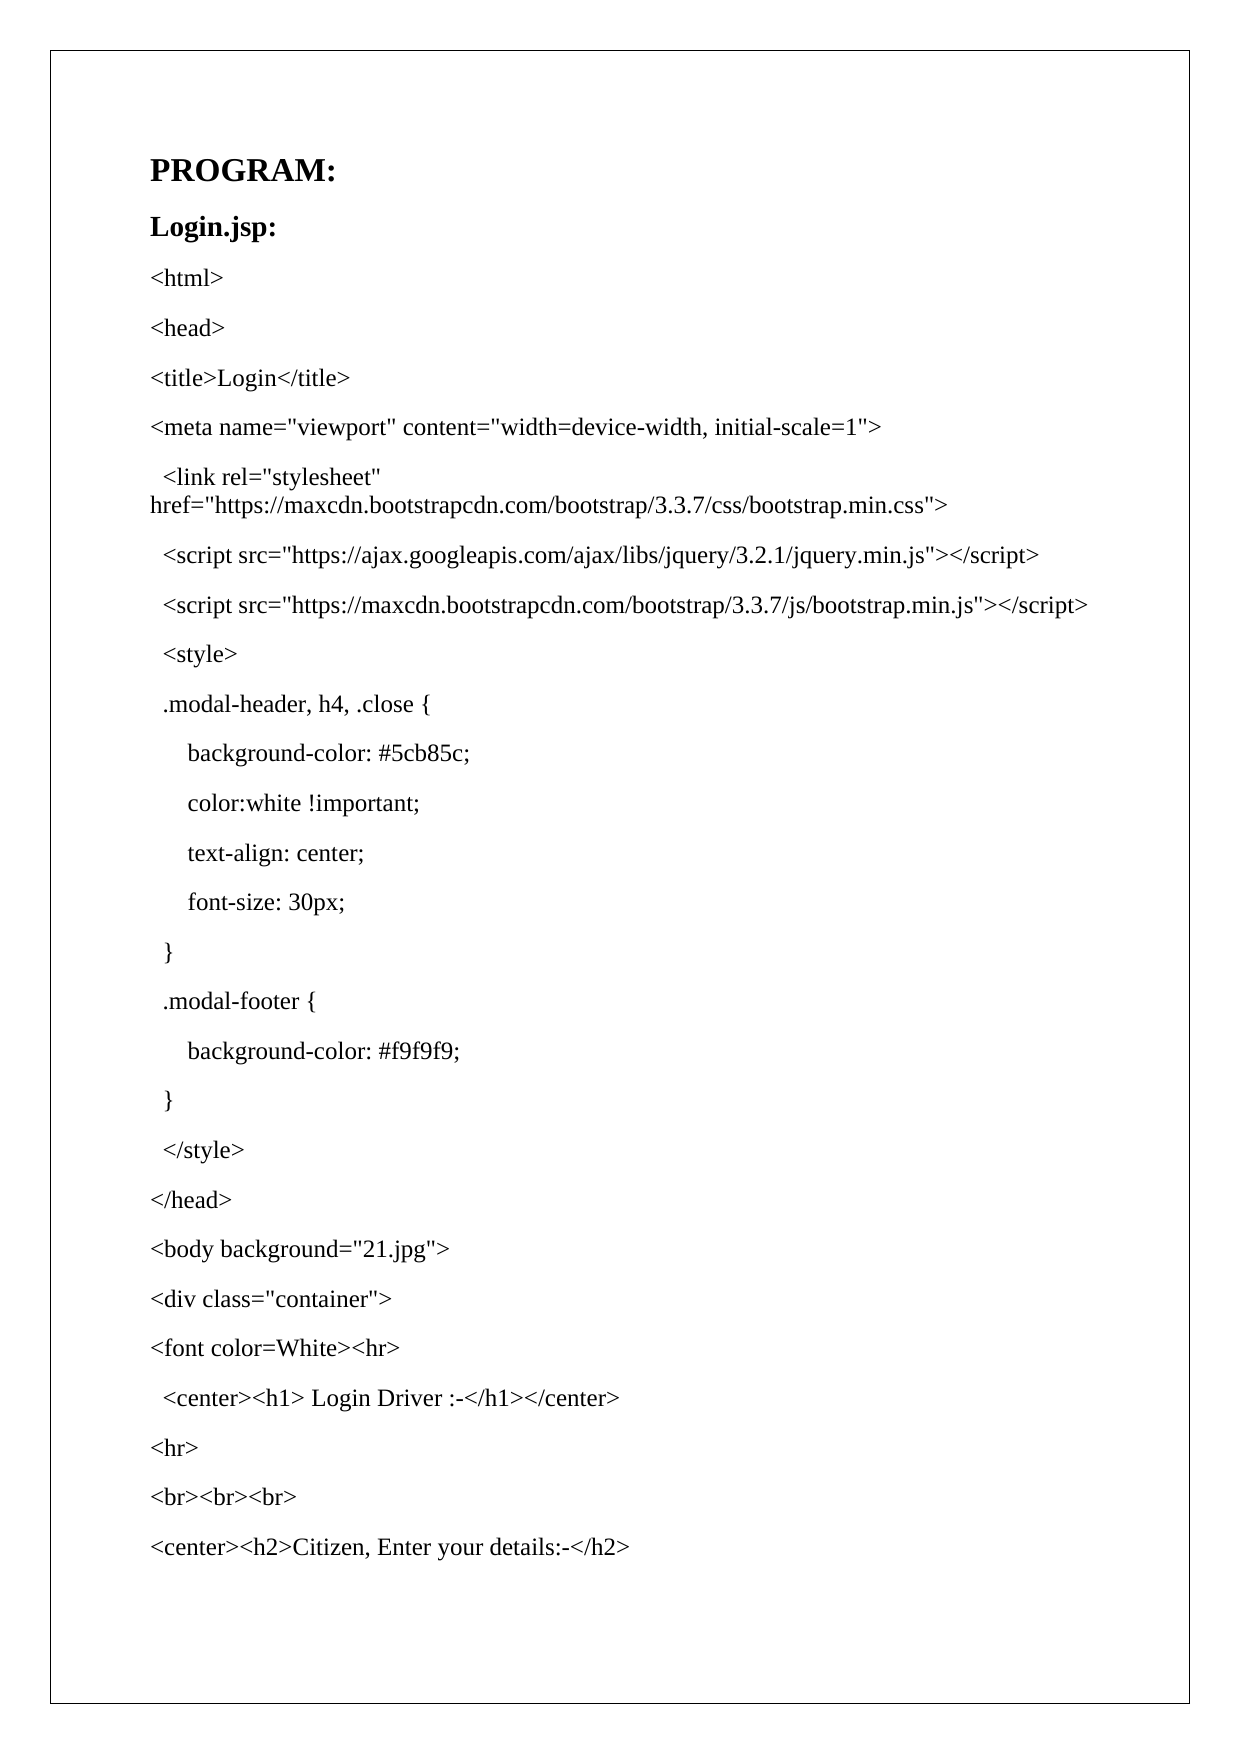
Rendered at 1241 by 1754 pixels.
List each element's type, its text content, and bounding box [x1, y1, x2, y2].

text background-color: #f9f9f9; [150, 1036, 1090, 1065]
text Login.jsp: [150, 209, 1090, 243]
text <script src="https://ajax.googleapis.com/ajax/libs/jquery/3.2.1/jquery.min.js"></script> [150, 540, 1090, 569]
text <hr> [150, 1433, 1090, 1461]
text <font color=White><hr> [150, 1333, 1090, 1362]
text <script src="https://maxcdn.bootstrapcdn.com/bootstrap/3.3.7/js/bootstrap.min.js"></script> [150, 590, 1090, 618]
text <meta name="viewport" content="width=device-width, initial-scale=1"> [150, 412, 1090, 441]
text <style> [150, 639, 1090, 668]
text <html> [150, 263, 1090, 292]
text .modal-header, h4, .close { [150, 689, 1090, 718]
text <center><h2>Citizen, Enter your details:-</h2> [150, 1532, 1090, 1561]
text background-color: #5cb85c; [150, 738, 1090, 767]
text <div class="container"> [150, 1284, 1090, 1313]
text <body background="21.jpg"> [150, 1234, 1090, 1263]
text <center><h1> Login Driver :-</h1></center> [150, 1383, 1090, 1412]
text <link rel="stylesheet" href="https://maxcdn.bootstrapcdn.com/bootstrap/3.3.7/css/bootstrap.min.css"> [150, 462, 1090, 519]
text font-size: 30px; [150, 887, 1090, 916]
text </style> [150, 1135, 1090, 1164]
text } [150, 1086, 1090, 1114]
text PROGRAM: [150, 150, 1090, 188]
text <title>Login</title> [150, 363, 1090, 391]
text color:white !important; [150, 788, 1090, 817]
text <head> [150, 313, 1090, 342]
text text-align: center; [150, 838, 1090, 866]
text <br><br><br> [150, 1482, 1090, 1511]
text } [150, 937, 1090, 966]
text </head> [150, 1185, 1090, 1213]
text .modal-footer { [150, 986, 1090, 1015]
